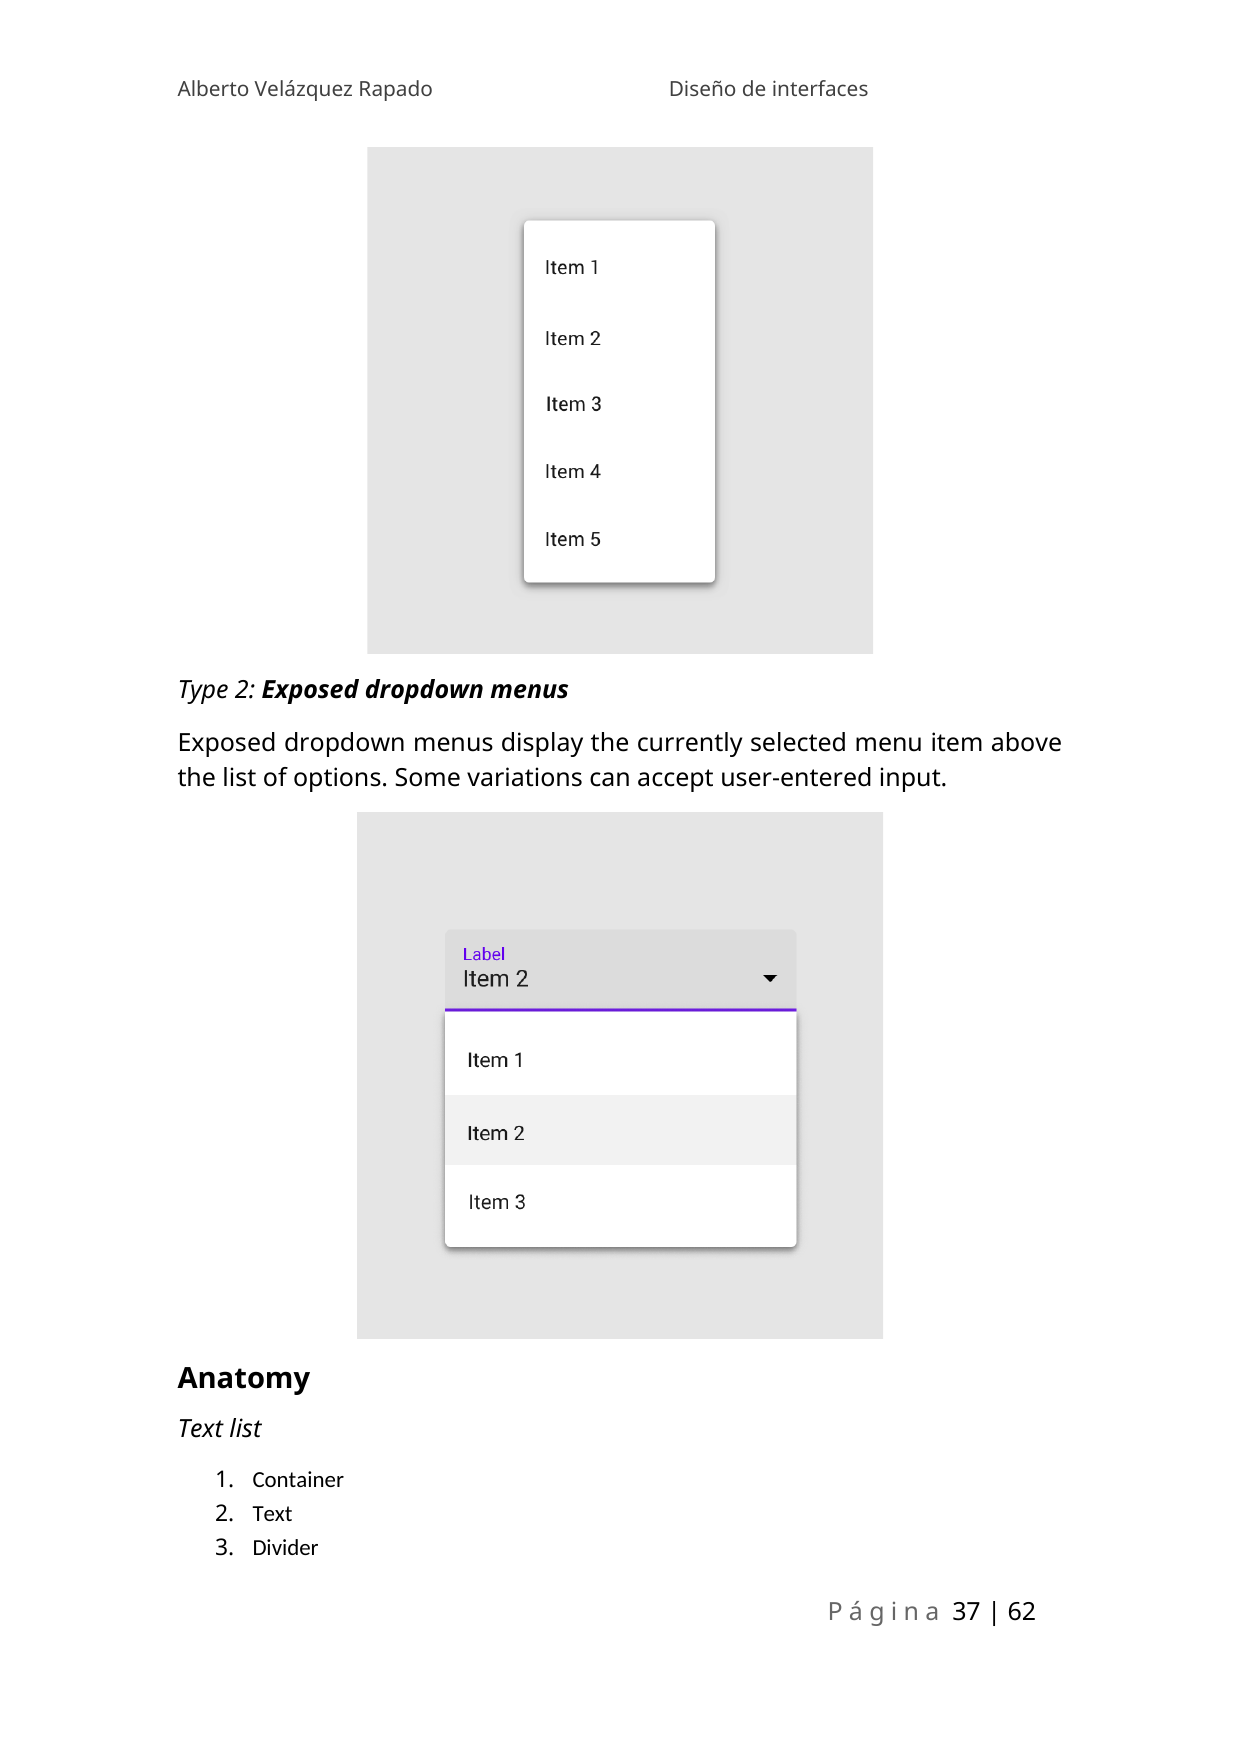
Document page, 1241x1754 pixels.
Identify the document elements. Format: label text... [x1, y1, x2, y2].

list Container [215, 1463, 1063, 1495]
list Text [215, 1497, 1063, 1528]
list Divider [215, 1531, 1063, 1562]
subtitle Anatomy [177, 1357, 1063, 1397]
text Exposed dropdown menus display the currently selected menu item above the list of options. Some variations can accept user-entered input. [177, 724, 1063, 794]
picture [367, 147, 874, 654]
text Text list [177, 1411, 1063, 1445]
text Type 2: Exposed dropdown menus [177, 672, 1063, 706]
picture [357, 812, 884, 1339]
